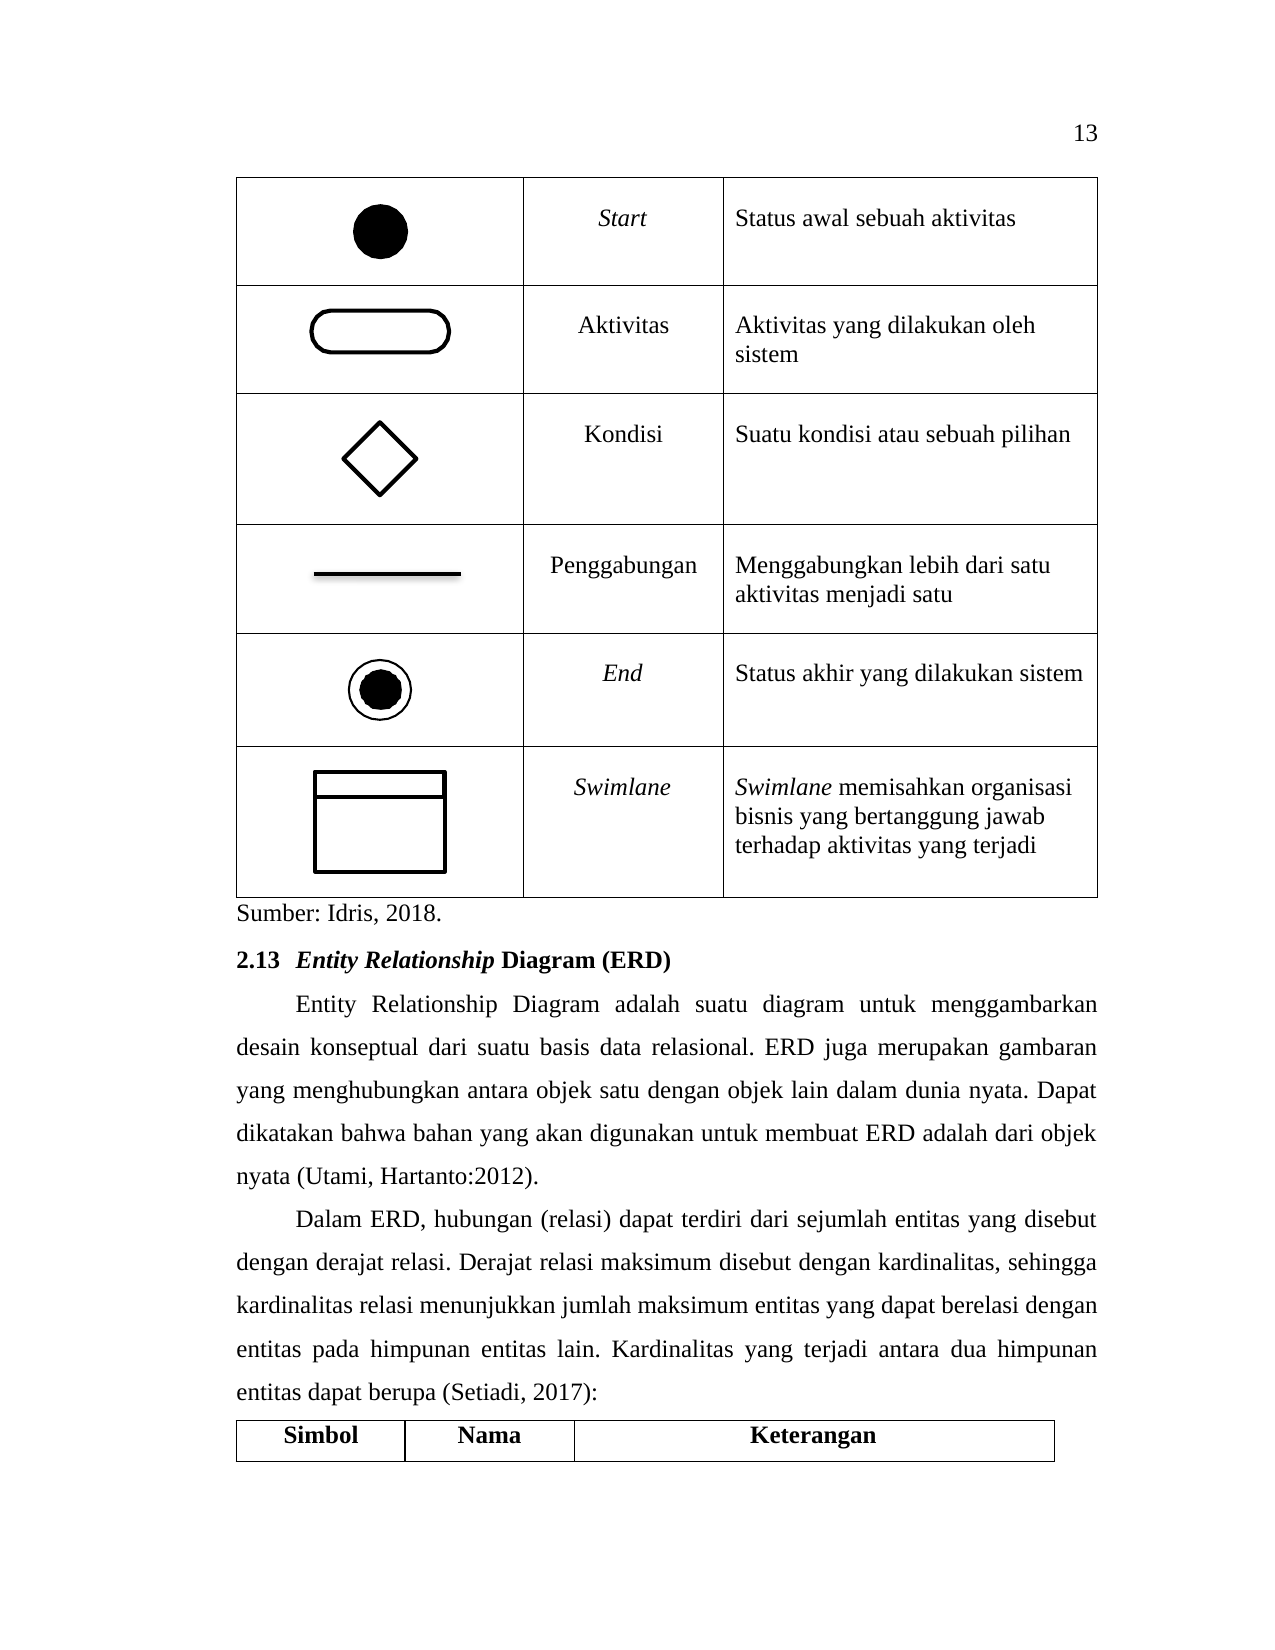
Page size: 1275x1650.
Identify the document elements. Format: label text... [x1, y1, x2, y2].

table_cell Aktivitas [524, 286, 723, 393]
table_header Simbol [237, 1421, 404, 1461]
table_cell [237, 525, 523, 632]
text Sumber: Idris, 2018. [236, 898, 1098, 927]
text Dalam ERD, hubungan (relasi) dapat terdiri dari sejumlah entitas yang disebut dengan derajat relasi. Derajat relasi maksimum disebut dengan kardinalitas, sehingga kardinalitas relasi menunjukkan jumlah maksimum entitas yang dapat berelasi dengan entitas pada himpunan entitas lain. Kardinalitas yang terjadi antara dua himpunan entitas dapat berupa (Setiadi, 2017): [236, 1204, 1098, 1406]
table_cell End [524, 634, 723, 746]
table_cell Status awal sebuah aktivitas [724, 178, 1097, 284]
table_header Keterangan [575, 1421, 1054, 1461]
table_cell Aktivitas yang dilakukan oleh sistem [724, 286, 1097, 393]
picture [359, 669, 402, 710]
subtitle Entity Relationship Diagram (ERD) [236, 946, 1098, 974]
table_cell [237, 178, 523, 284]
table_cell Status akhir yang dilakukan sistem [724, 634, 1097, 746]
table_cell Menggabungkan lebih dari satu aktivitas menjadi satu [724, 525, 1097, 632]
table_cell [237, 634, 523, 746]
table_cell Kondisi [524, 394, 723, 524]
table_cell Swimlane memisahkan organisasi bisnis yang bertanggung jawab terhadap aktivitas yang terjadi [724, 747, 1097, 897]
table_cell Penggabungan [524, 525, 723, 632]
table_cell [237, 394, 523, 524]
text Entity Relationship Diagram adalah suatu diagram untuk menggambarkan desain konseptual dari suatu basis data relasional. ERD juga merupakan gambaran yang menghubungkan antara objek satu dengan objek lain dalam dunia nyata. Dapat dikatakan bahwa bahan yang akan digunakan untuk membuat ERD adalah dari objek nyata (Utami, Hartanto:2012). [236, 989, 1098, 1190]
table_cell Swimlane [524, 747, 723, 897]
table_header Nama [406, 1421, 574, 1461]
table_cell [237, 286, 523, 393]
table_cell Suatu kondisi atau sebuah pilihan [724, 394, 1097, 524]
table_cell Start [524, 178, 723, 284]
table_cell [237, 747, 523, 897]
